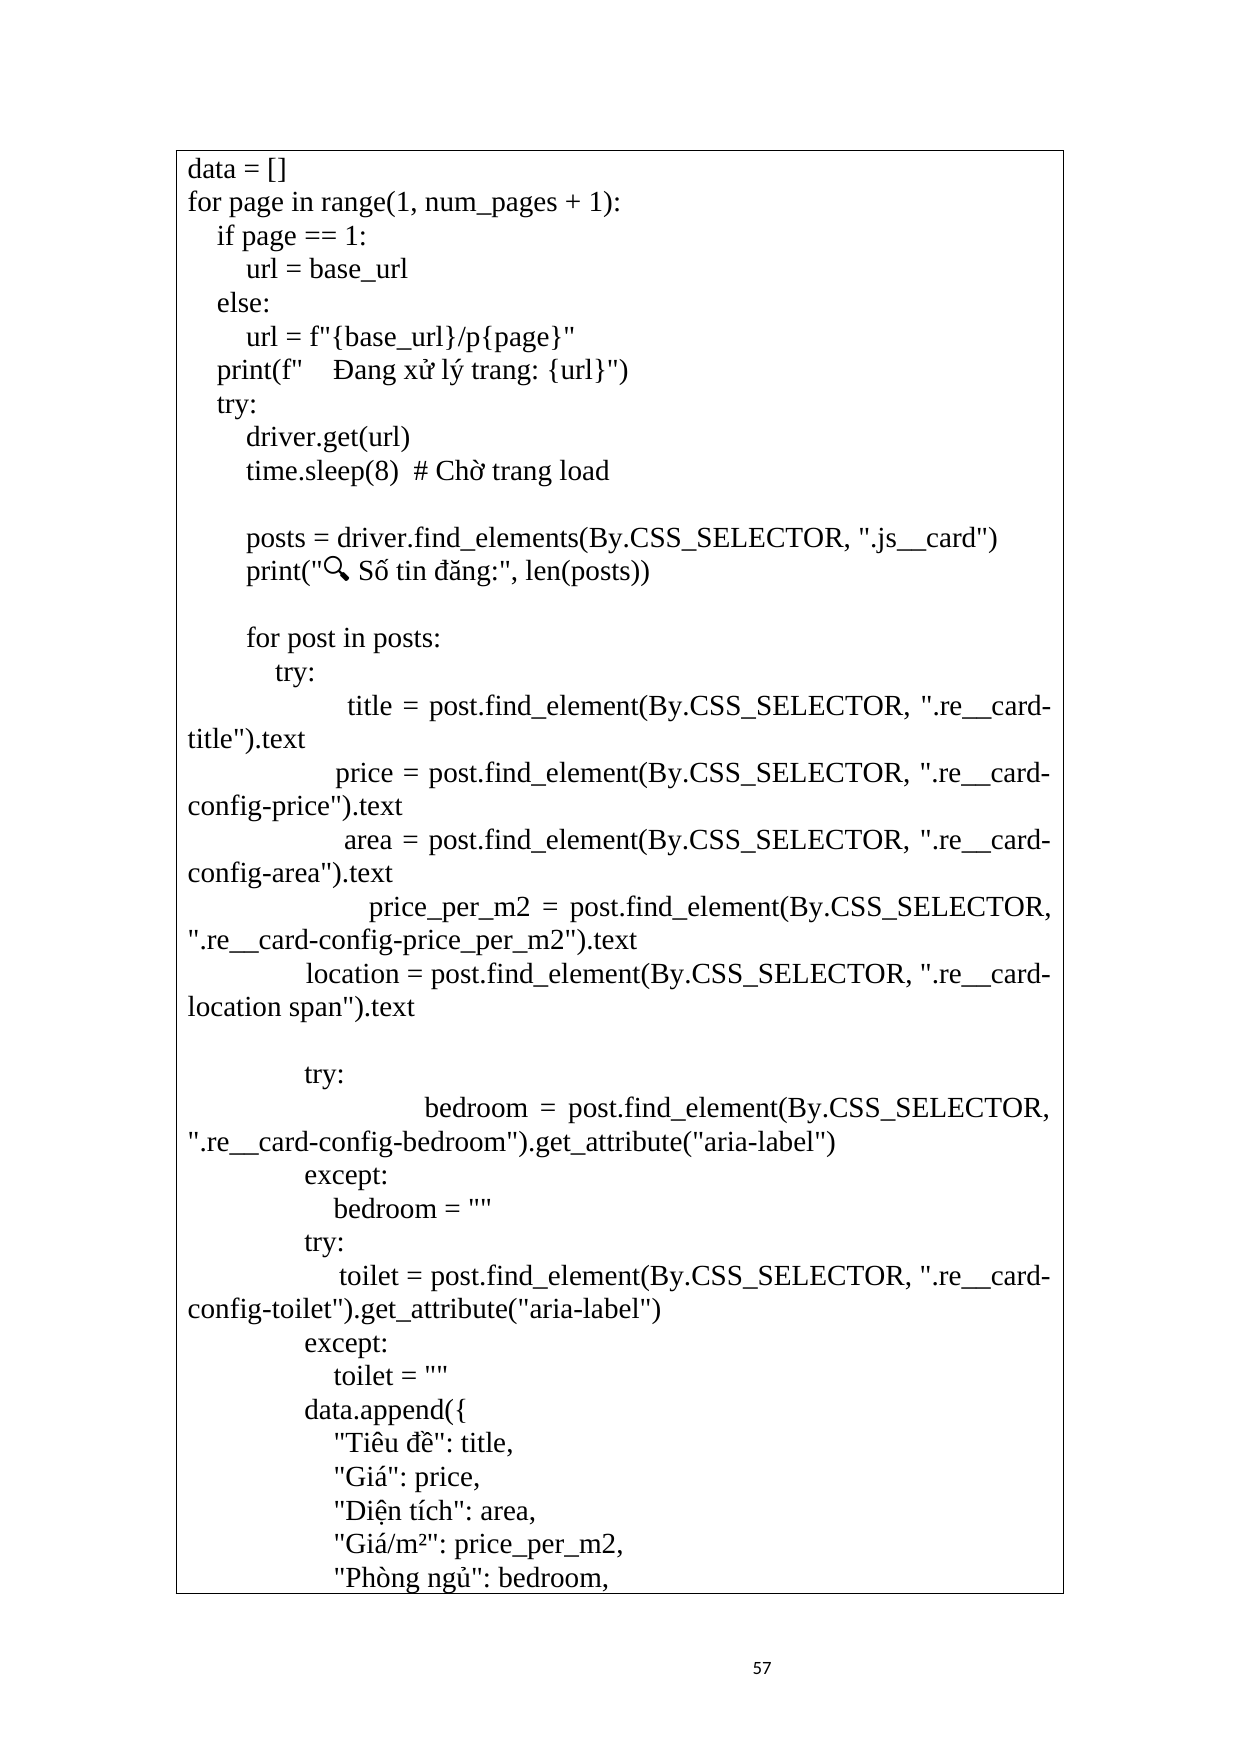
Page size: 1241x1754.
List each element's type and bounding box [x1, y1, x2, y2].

table_header [177, 151, 1063, 1593]
